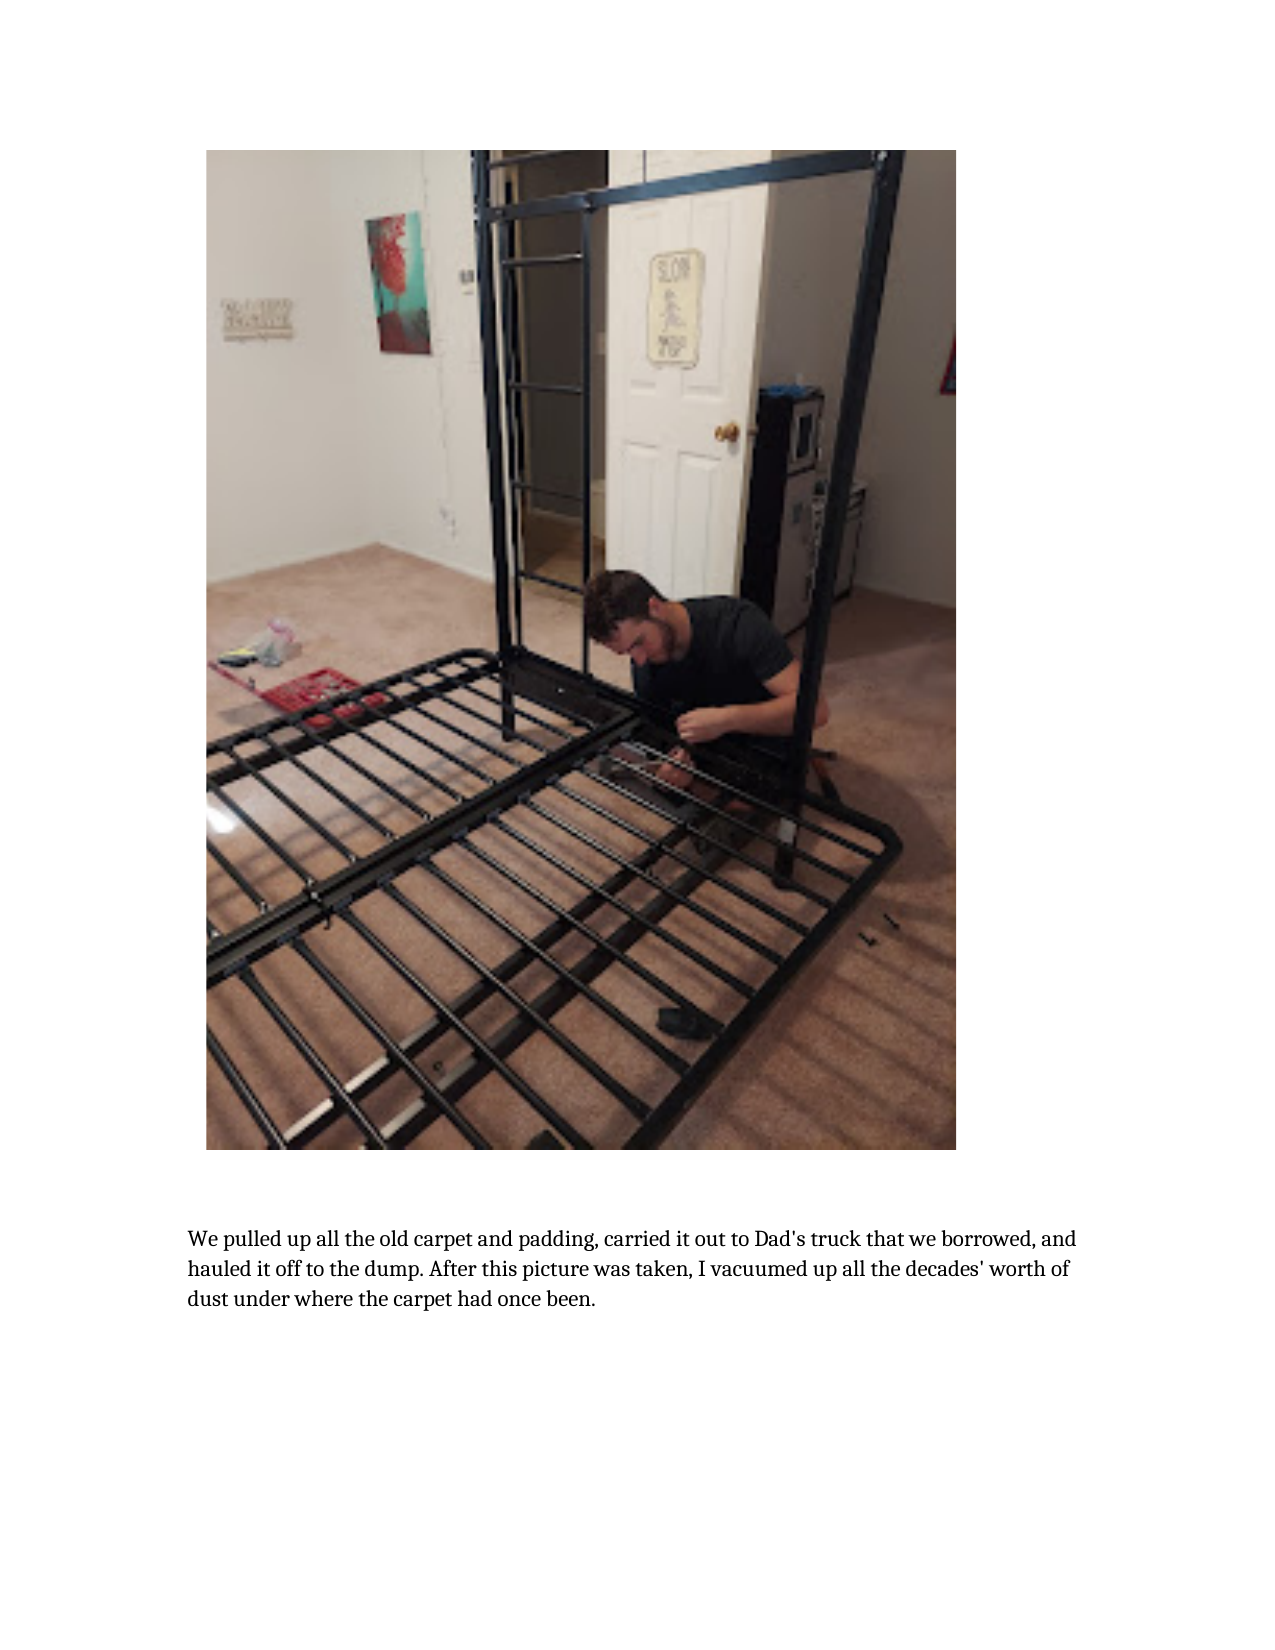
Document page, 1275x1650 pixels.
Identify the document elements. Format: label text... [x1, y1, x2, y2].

text We pulled up all the old carpet and padding, carried it out to Dad's truck that we borrowed, and hauled it off to the dump. After this picture was taken, I vacuumed up all the decades' worth of dust under where the carpet had once been. [187, 1226, 1087, 1312]
picture [206, 150, 957, 1150]
